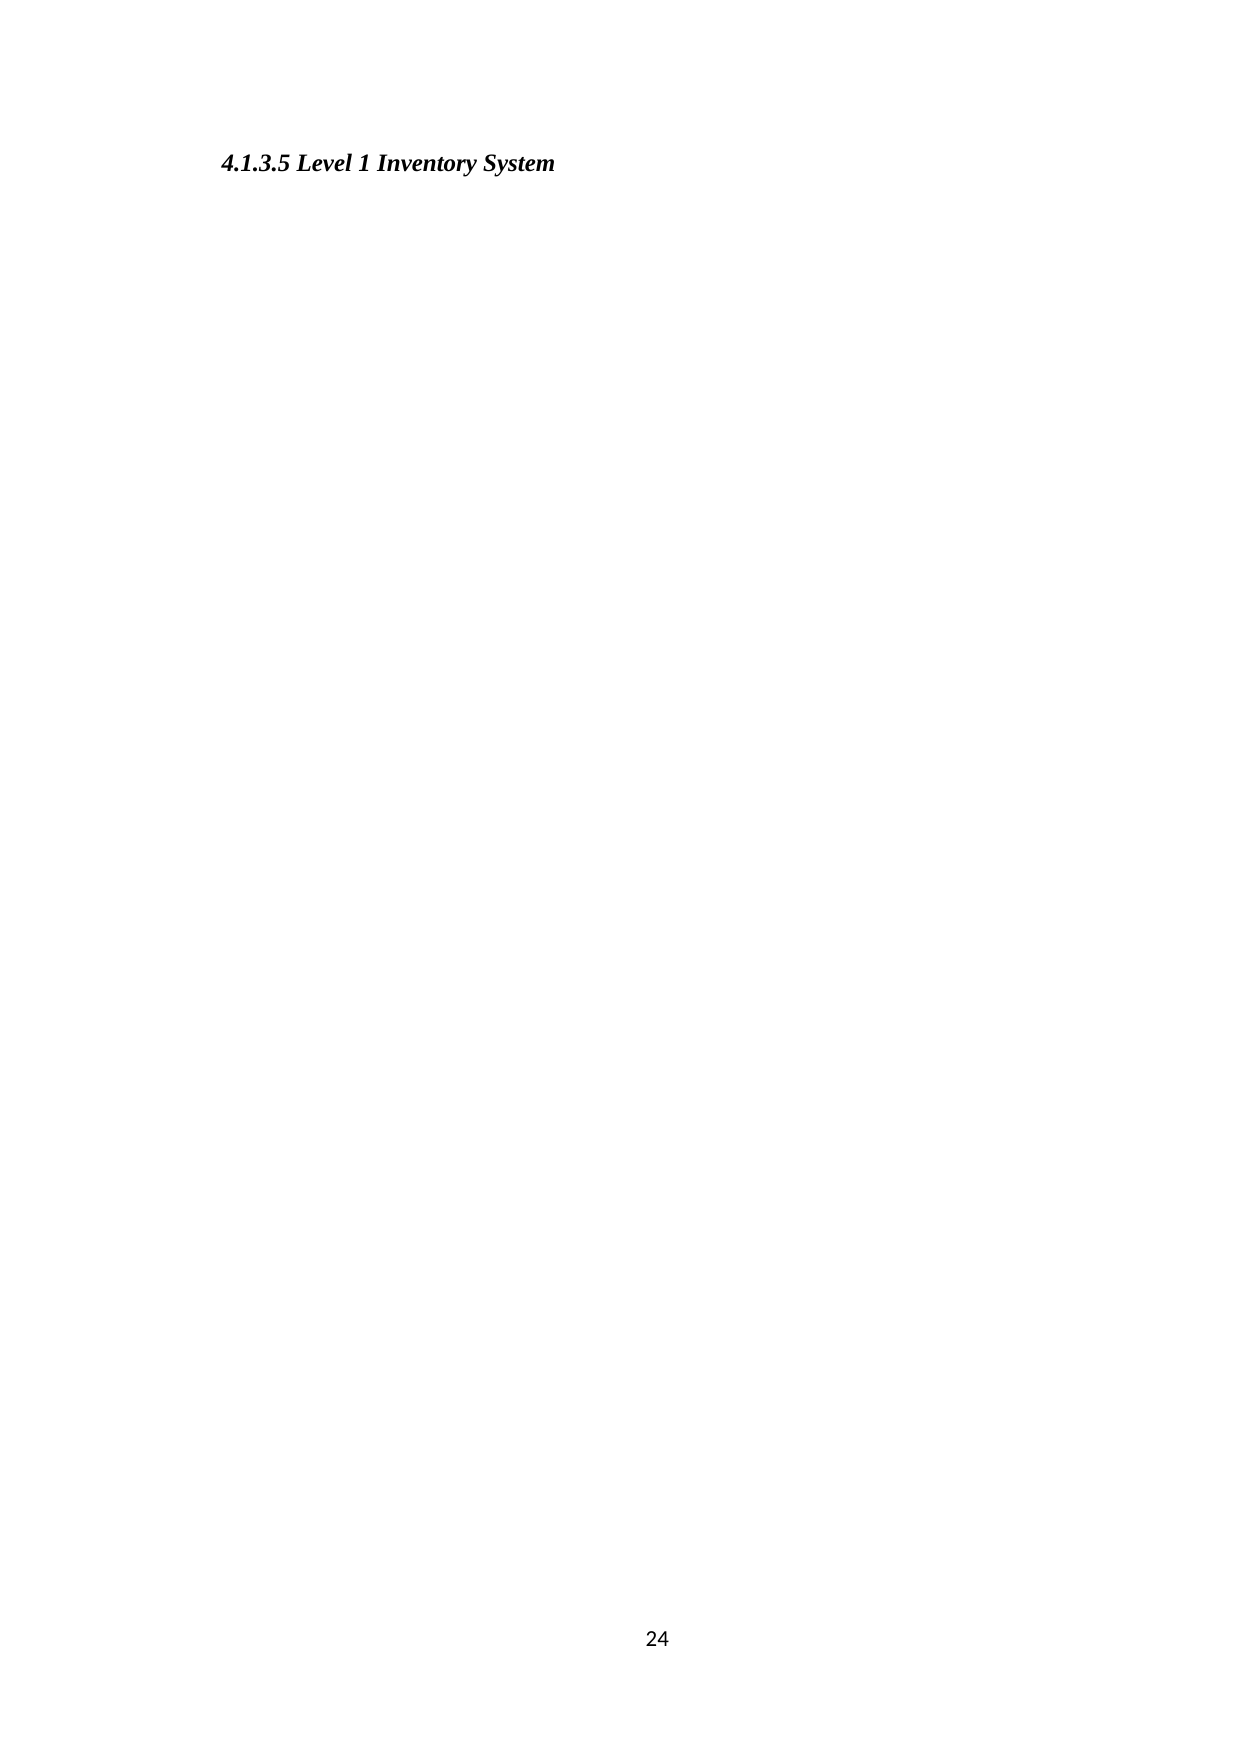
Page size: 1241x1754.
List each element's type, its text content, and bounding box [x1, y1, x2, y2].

subtitle 4.1.3.5 Level 1 Inventory System [221, 148, 1092, 176]
